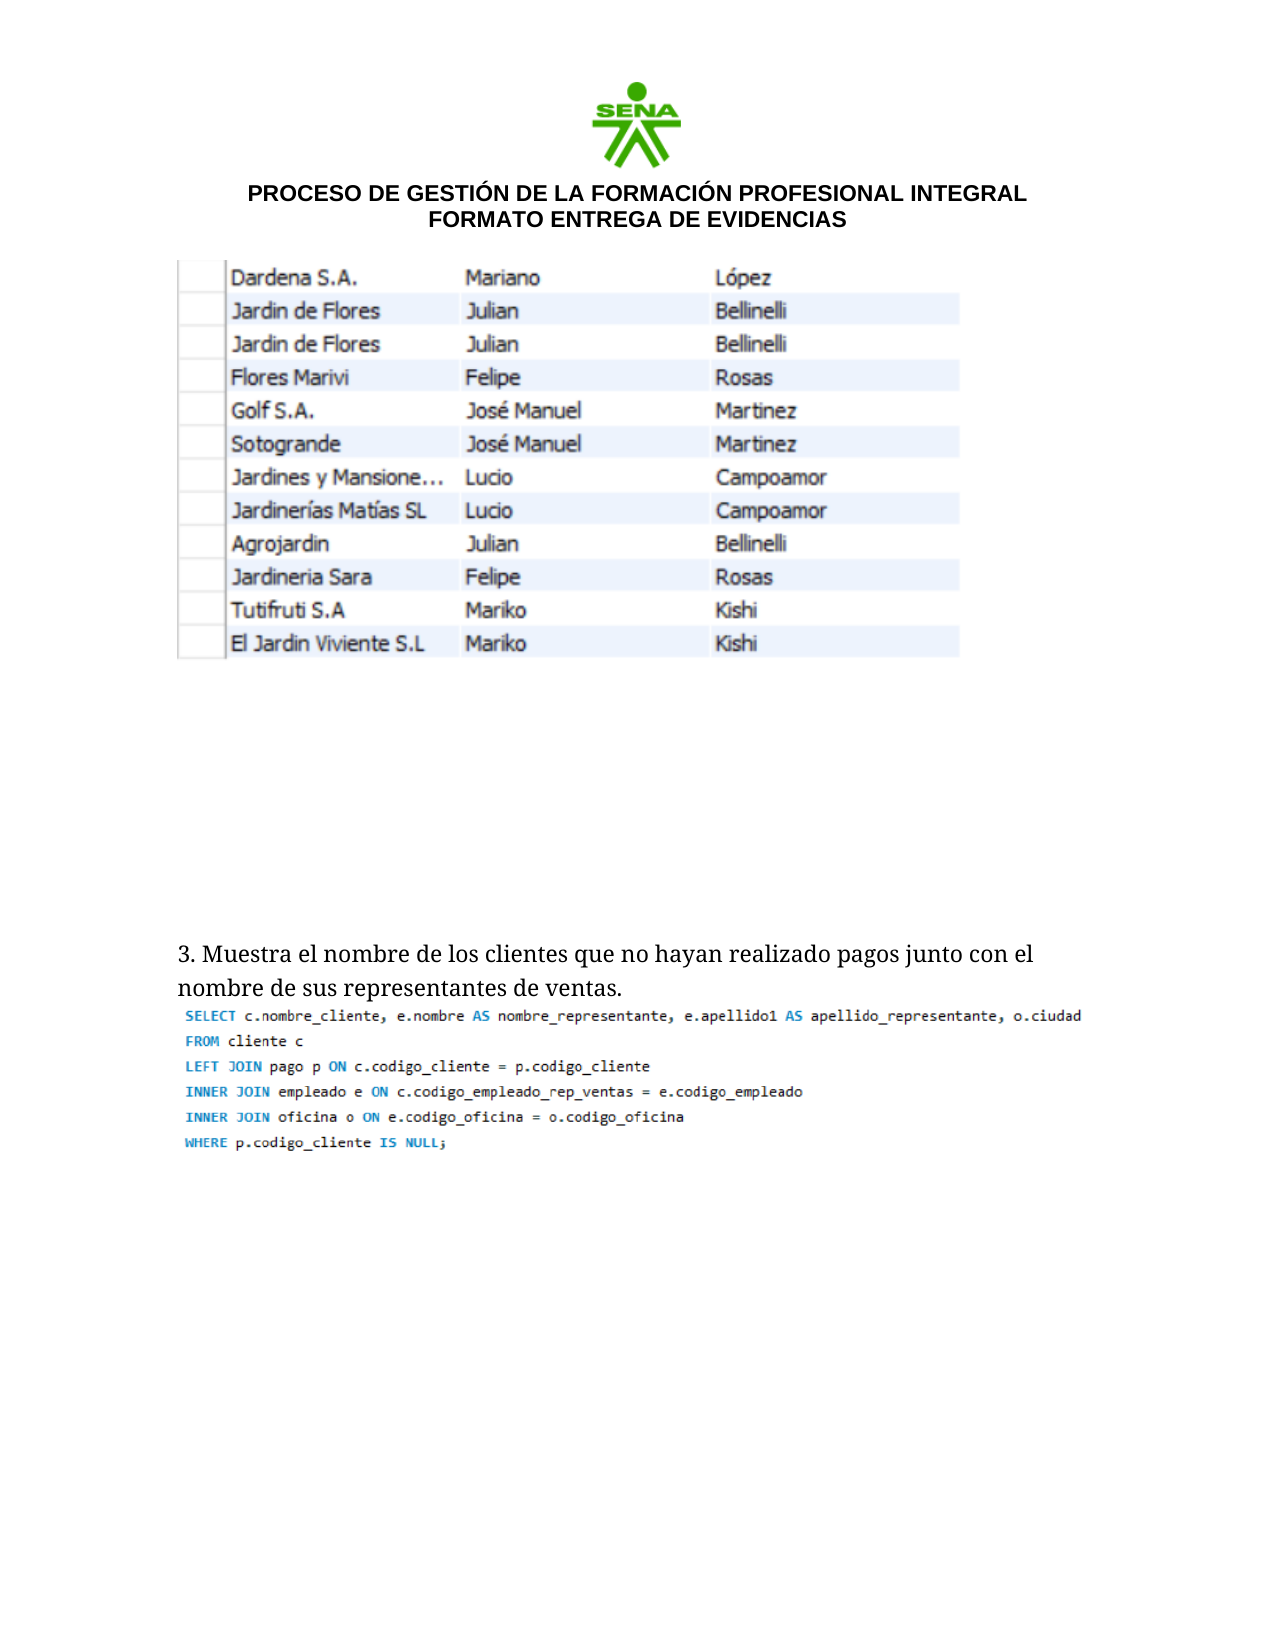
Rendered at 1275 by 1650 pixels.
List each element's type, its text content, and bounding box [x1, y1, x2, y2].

picture [177, 1005, 1098, 1169]
picture [586, 73, 689, 180]
text 3. Muestra el nombre de los clientes que no hayan realizado pagos junto con el nombre de sus representantes de ventas. [177, 938, 1098, 1005]
picture [177, 260, 993, 667]
